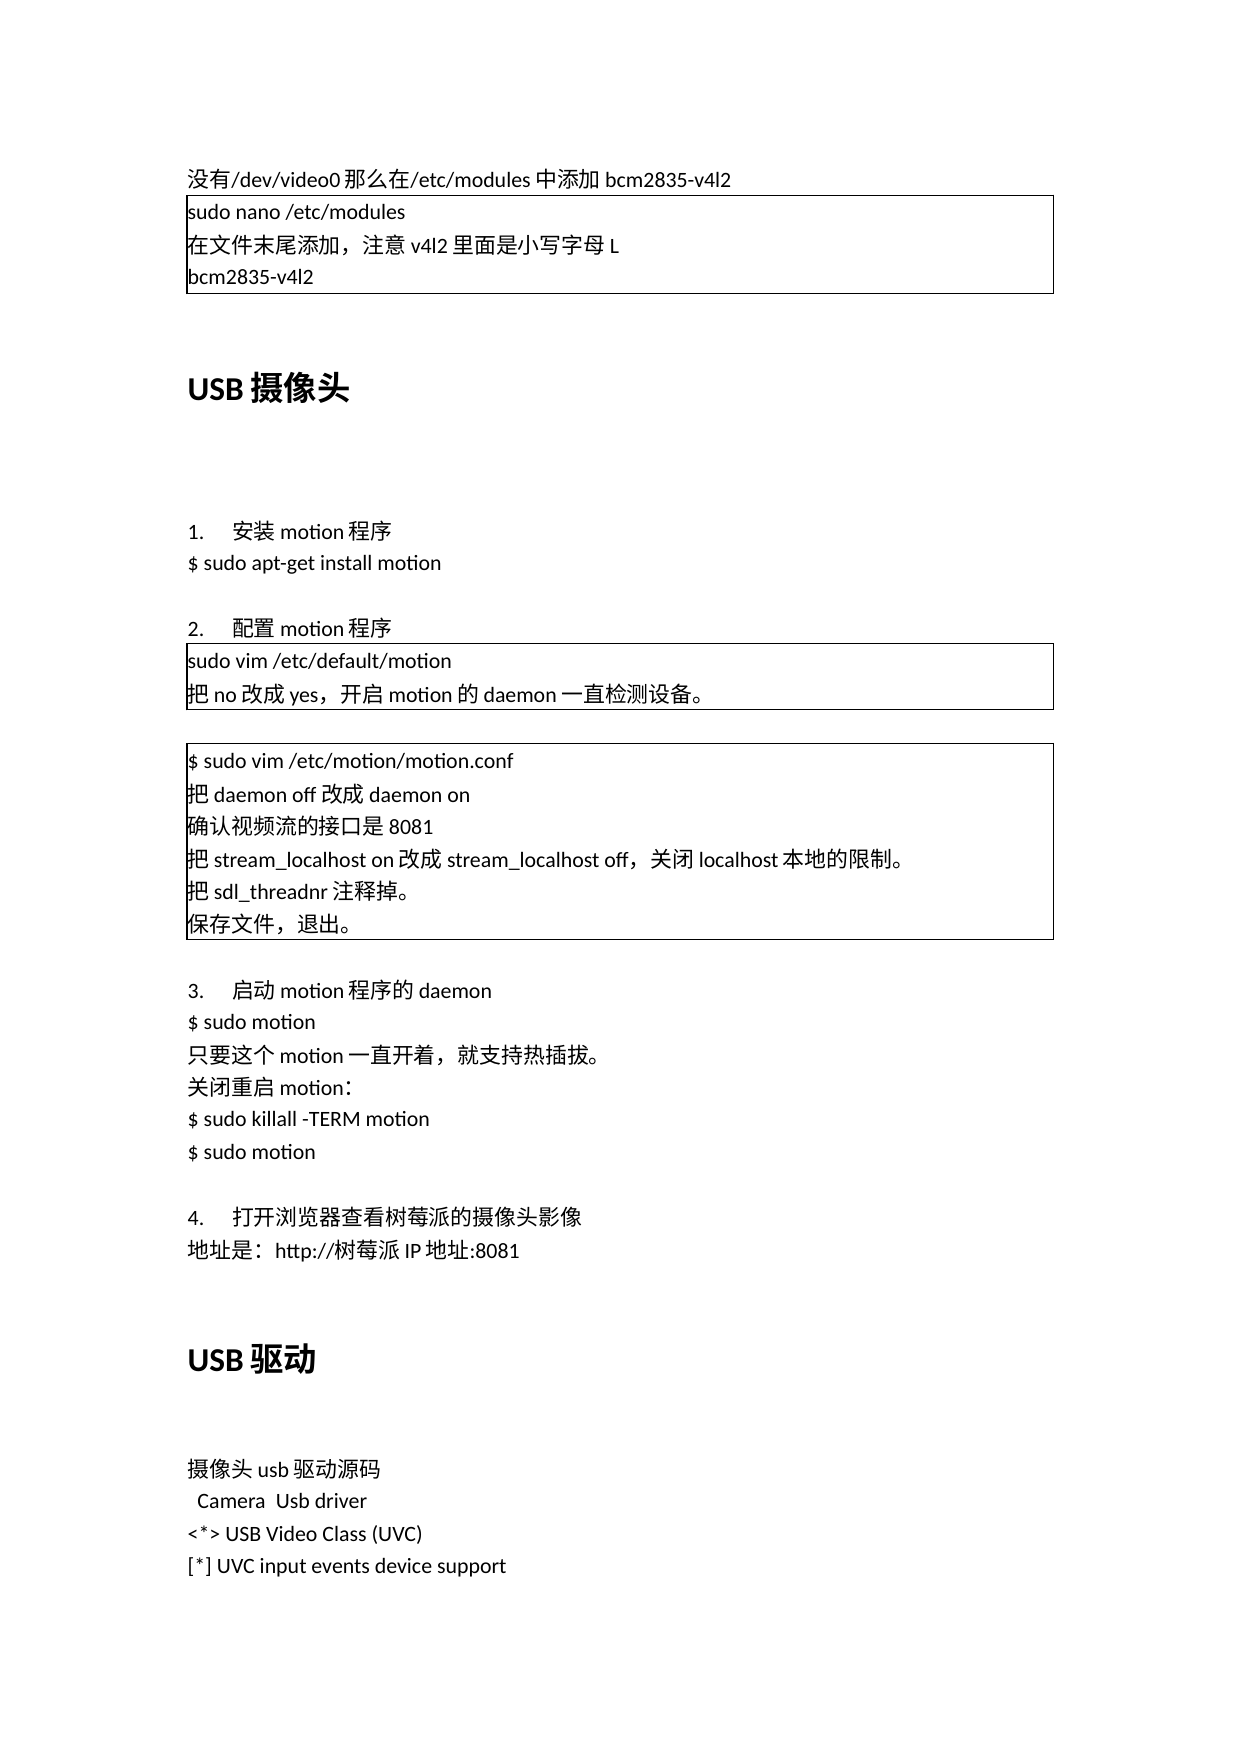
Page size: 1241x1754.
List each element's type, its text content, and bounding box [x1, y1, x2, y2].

list 安装motion程序 [187, 513, 1053, 546]
text 把daemon off改成daemon on [188, 776, 1053, 809]
text sudo nano /etc/modules [188, 196, 1053, 228]
text $ sudo motion [187, 1005, 1053, 1037]
text 摄像头usb驱动源码 [187, 1452, 1053, 1484]
text $ sudo apt-get install motion [187, 546, 1053, 578]
text 把stream_localhost on改成stream_localhost off，关闭localhost本地的限制。 [188, 841, 1053, 874]
text 关闭重启motion： [187, 1070, 1053, 1102]
text $ sudo vim /etc/motion/motion.conf [188, 744, 1053, 776]
text 保存文件，退出。 [188, 905, 1053, 939]
text $ sudo motion [187, 1135, 1053, 1167]
text 没有/dev/video0那么在/etc/modules中添加bcm2835-v4l2 [187, 162, 1053, 194]
list 打开浏览器查看树莓派的摄像头影像 [187, 1200, 1053, 1232]
text 把no改成yes，开启motion的daemon一直检测设备。 [188, 676, 1053, 709]
text 地址是：http://树莓派IP地址:8081 [187, 1232, 1053, 1265]
text [*] UVC input events device support [187, 1549, 1053, 1582]
subtitle USB驱动 [187, 1324, 1053, 1389]
text 确认视频流的接口是8081 [188, 809, 1053, 841]
list 配置motion程序 [187, 611, 1053, 643]
subtitle USB摄像头 [187, 354, 1053, 419]
text 把sdl_threadnr注释掉。 [188, 874, 1053, 905]
text 在文件末尾添加，注意v4l2里面是小写字母L [188, 228, 1053, 259]
list 启动motion程序的daemon [187, 972, 1053, 1005]
text $ sudo killall -TERM motion [187, 1102, 1053, 1135]
text Camera Usb driver [187, 1484, 1053, 1517]
text <*> USB Video Class (UVC) [187, 1517, 1053, 1549]
text sudo vim /etc/default/motion [188, 644, 1053, 676]
text bcm2835-v4l2 [188, 259, 1053, 293]
text 只要这个motion一直开着，就支持热插拔。 [187, 1037, 1053, 1070]
